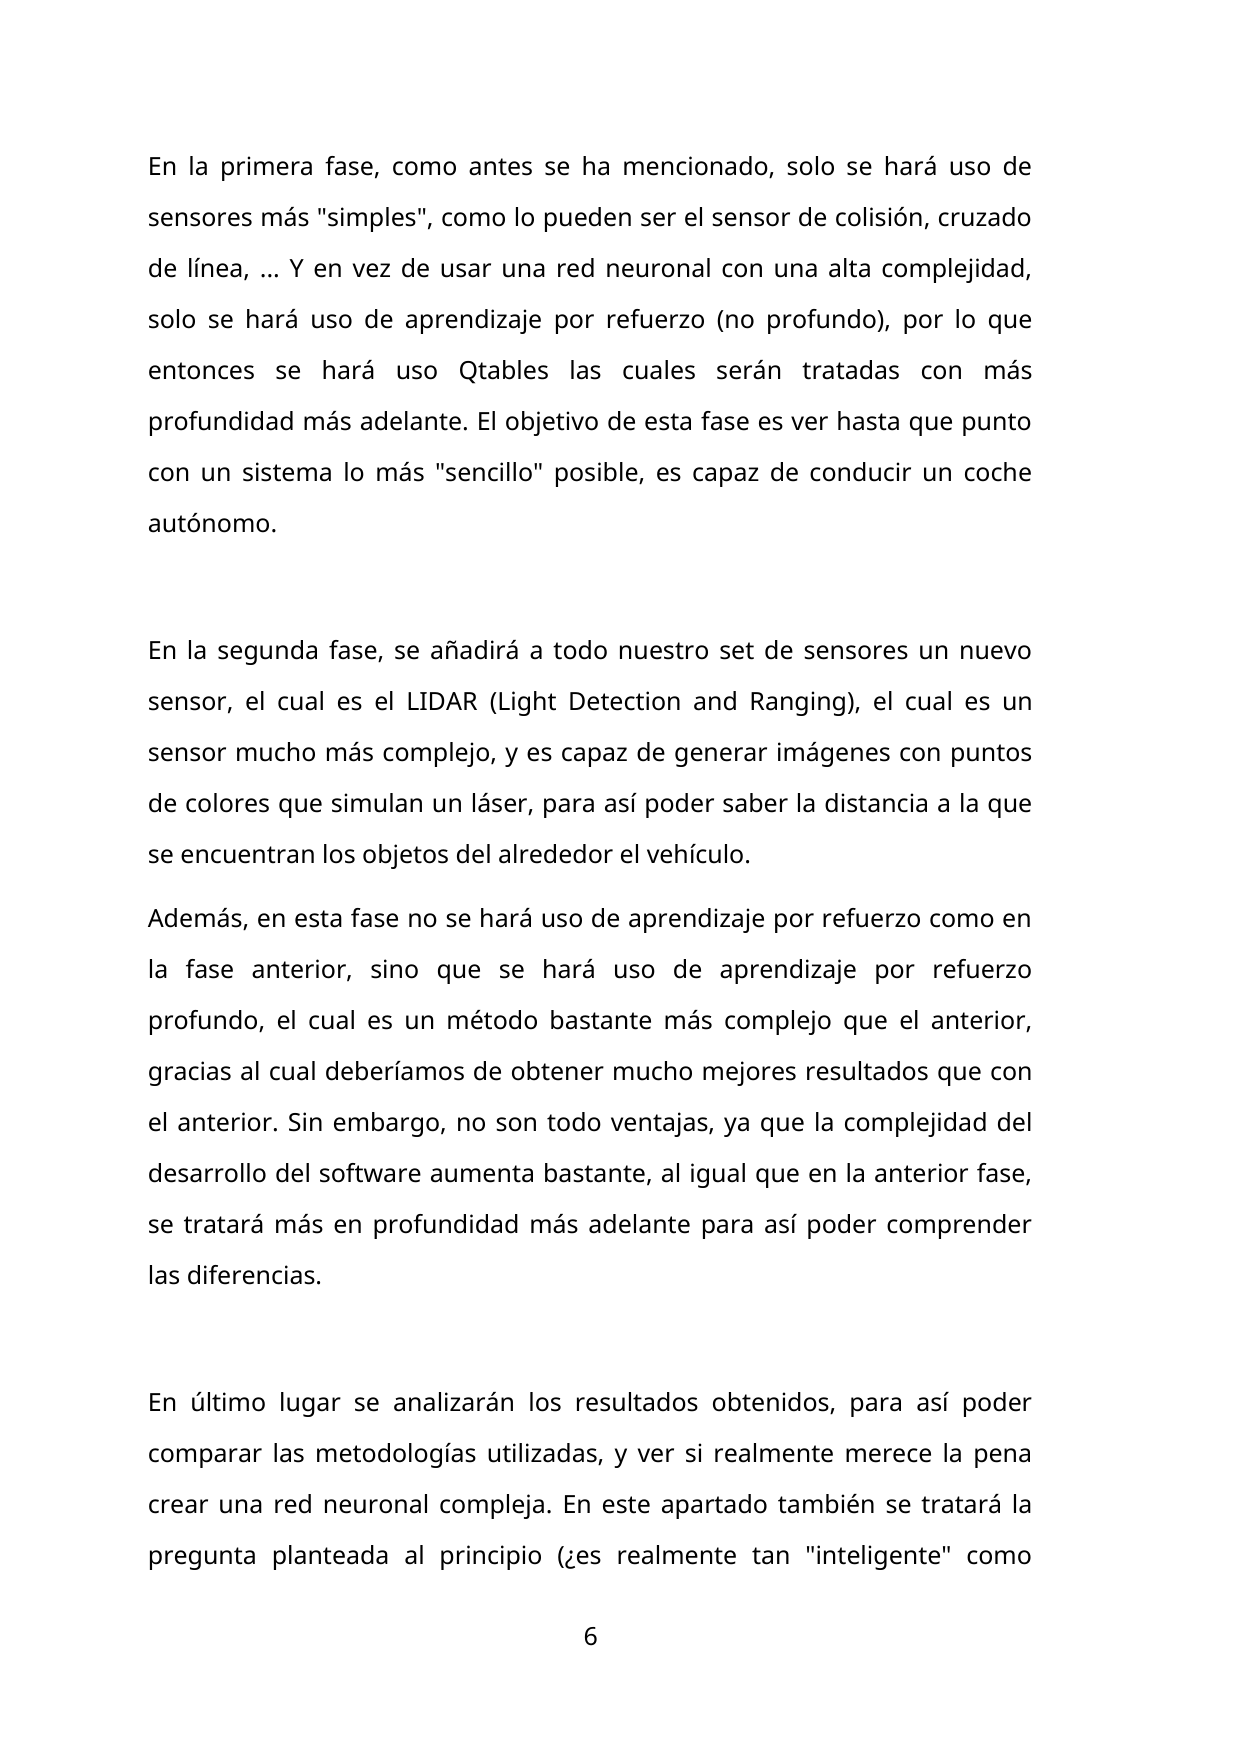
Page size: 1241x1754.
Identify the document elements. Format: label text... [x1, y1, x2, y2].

text En la segunda fase, se añadirá a todo nuestro set de sensores un nuevo sensor, el cual es el LIDAR (Light Detection and Ranging), el cual es un sensor mucho más complejo, y es capaz de generar imágenes con puntos de colores que simulan un láser, para así poder saber la distancia a la que se encuentran los objetos del alrededor el vehículo. [148, 633, 1033, 871]
text En la primera fase, como antes se ha mencionado, solo se hará uso de sensores más "simples", como lo pueden ser el sensor de colisión, cruzado de línea, ... Y en vez de usar una red neuronal con una alta complejidad, solo se hará uso de aprendizaje por refuerzo (no profundo), por lo que entonces se hará uso Qtables las cuales serán tratadas con más profundidad más adelante. El objetivo de esta fase es ver hasta que punto con un sistema lo más "sencillo" posible, es capaz de conducir un coche autónomo. [148, 148, 1033, 540]
text Además, en esta fase no se hará uso de aprendizaje por refuerzo como en la fase anterior, sino que se hará uso de aprendizaje por refuerzo profundo, el cual es un método bastante más complejo que el anterior, gracias al cual deberíamos de obtener mucho mejores resultados que con el anterior. Sin embargo, no son todo ventajas, ya que la complejidad del desarrollo del software aumenta bastante, al igual que en la anterior fase, se tratará más en profundidad más adelante para así poder comprender las diferencias. [148, 900, 1033, 1292]
